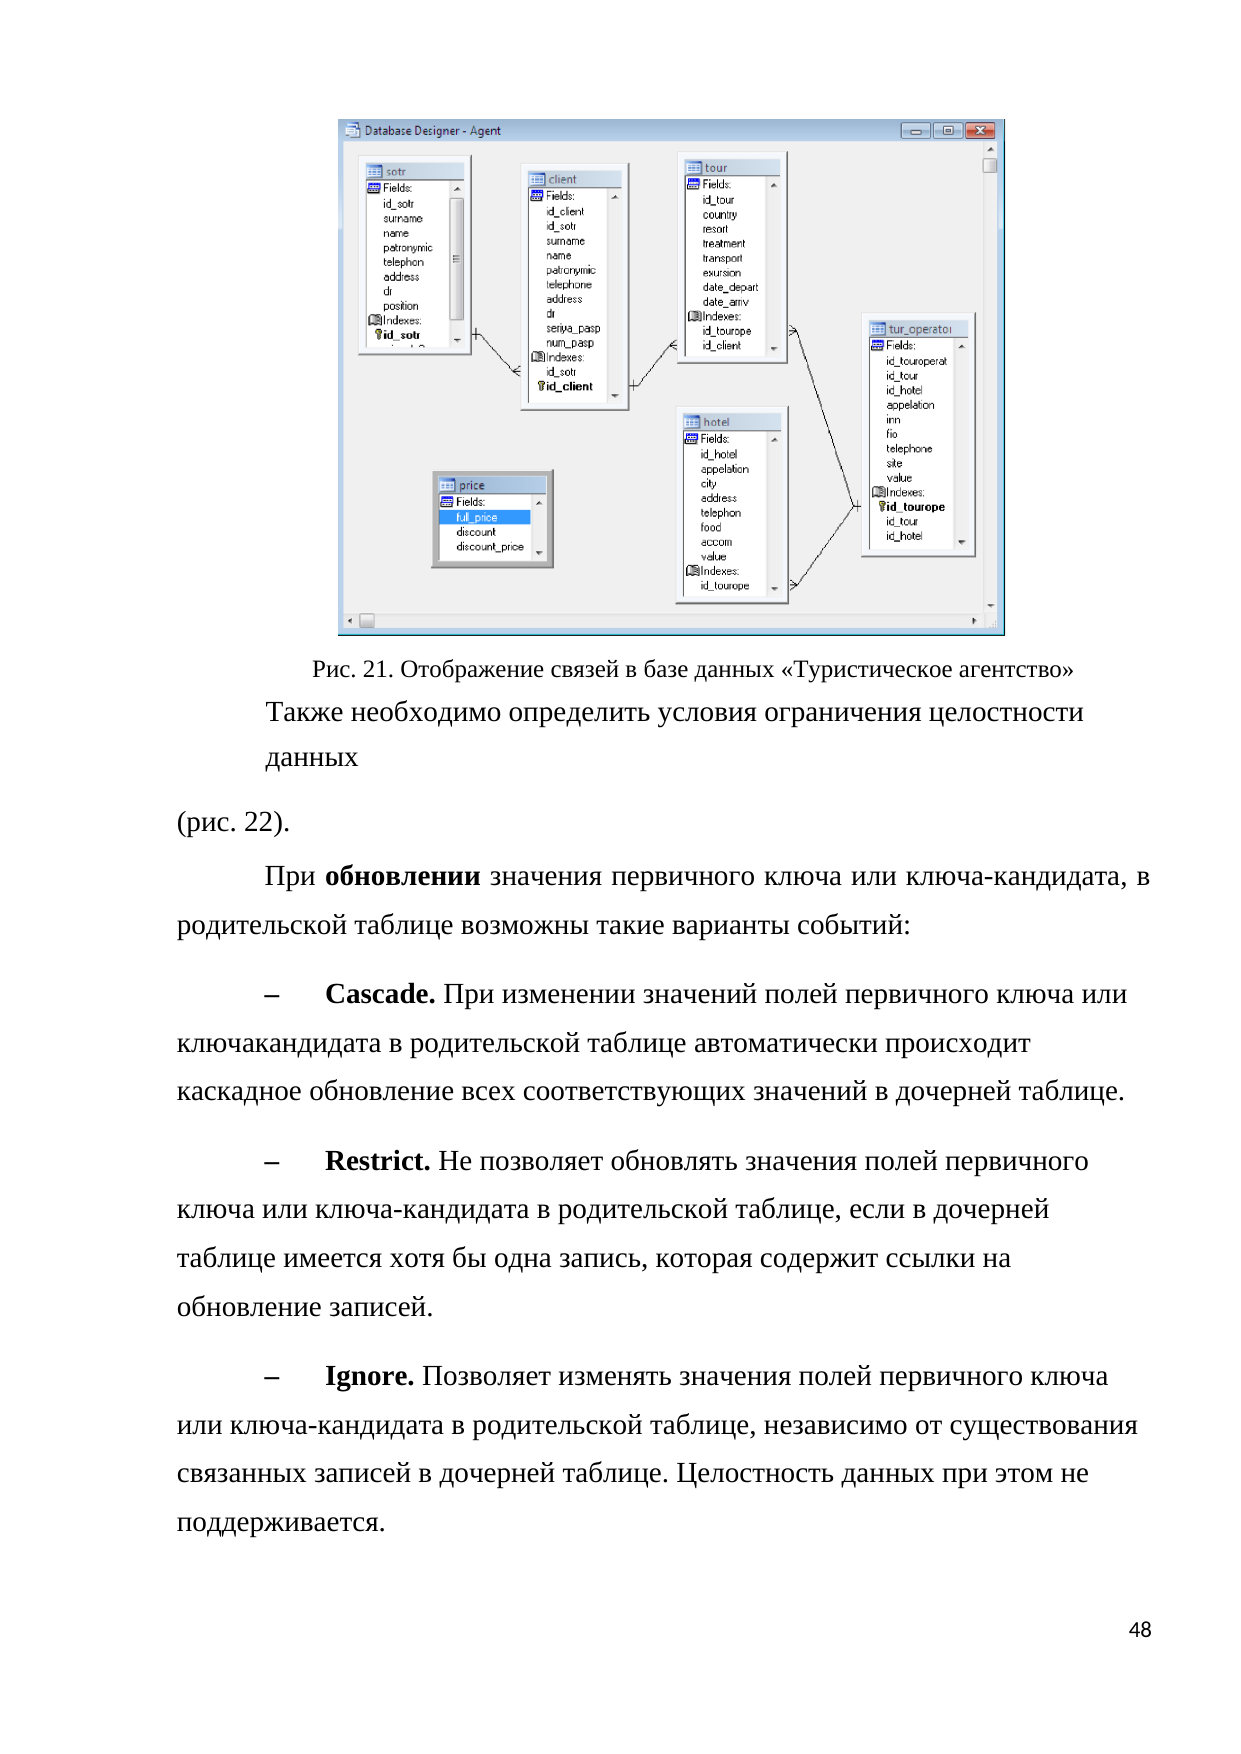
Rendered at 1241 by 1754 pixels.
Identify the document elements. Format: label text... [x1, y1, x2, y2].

text Рис. 21. Отображение связей в базе данных «Туристическое агентство» Также необходимо определить условия ограничения целостности данных [265, 654, 1107, 773]
list Cascade. При изменении значений полей первичного ключа или ключакандидата в родительской таблице автоматически происходит каскадное обновление всех соответствующих значений в дочерней таблице. [177, 976, 1151, 1107]
text При обновлении значения первичного ключа или ключа-кандидата, в родительской таблице возможны такие варианты событий: [177, 858, 1151, 941]
list Restrict. Не позволяет обновлять значения полей первичного ключа или ключа-кандидата в родительской таблице, если в дочерней таблице имеется хотя бы одна запись, которая содержит ссылки на обновление записей. [177, 1143, 1151, 1322]
list Ignore. Позволяет изменять значения полей первичного ключа или ключа-кандидата в родительской таблице, независимо от существования связанных записей в дочерней таблице. Целостность данных при этом не поддерживается. [177, 1358, 1151, 1537]
text (рис. 22). [177, 804, 1151, 837]
picture [337, 118, 1009, 641]
